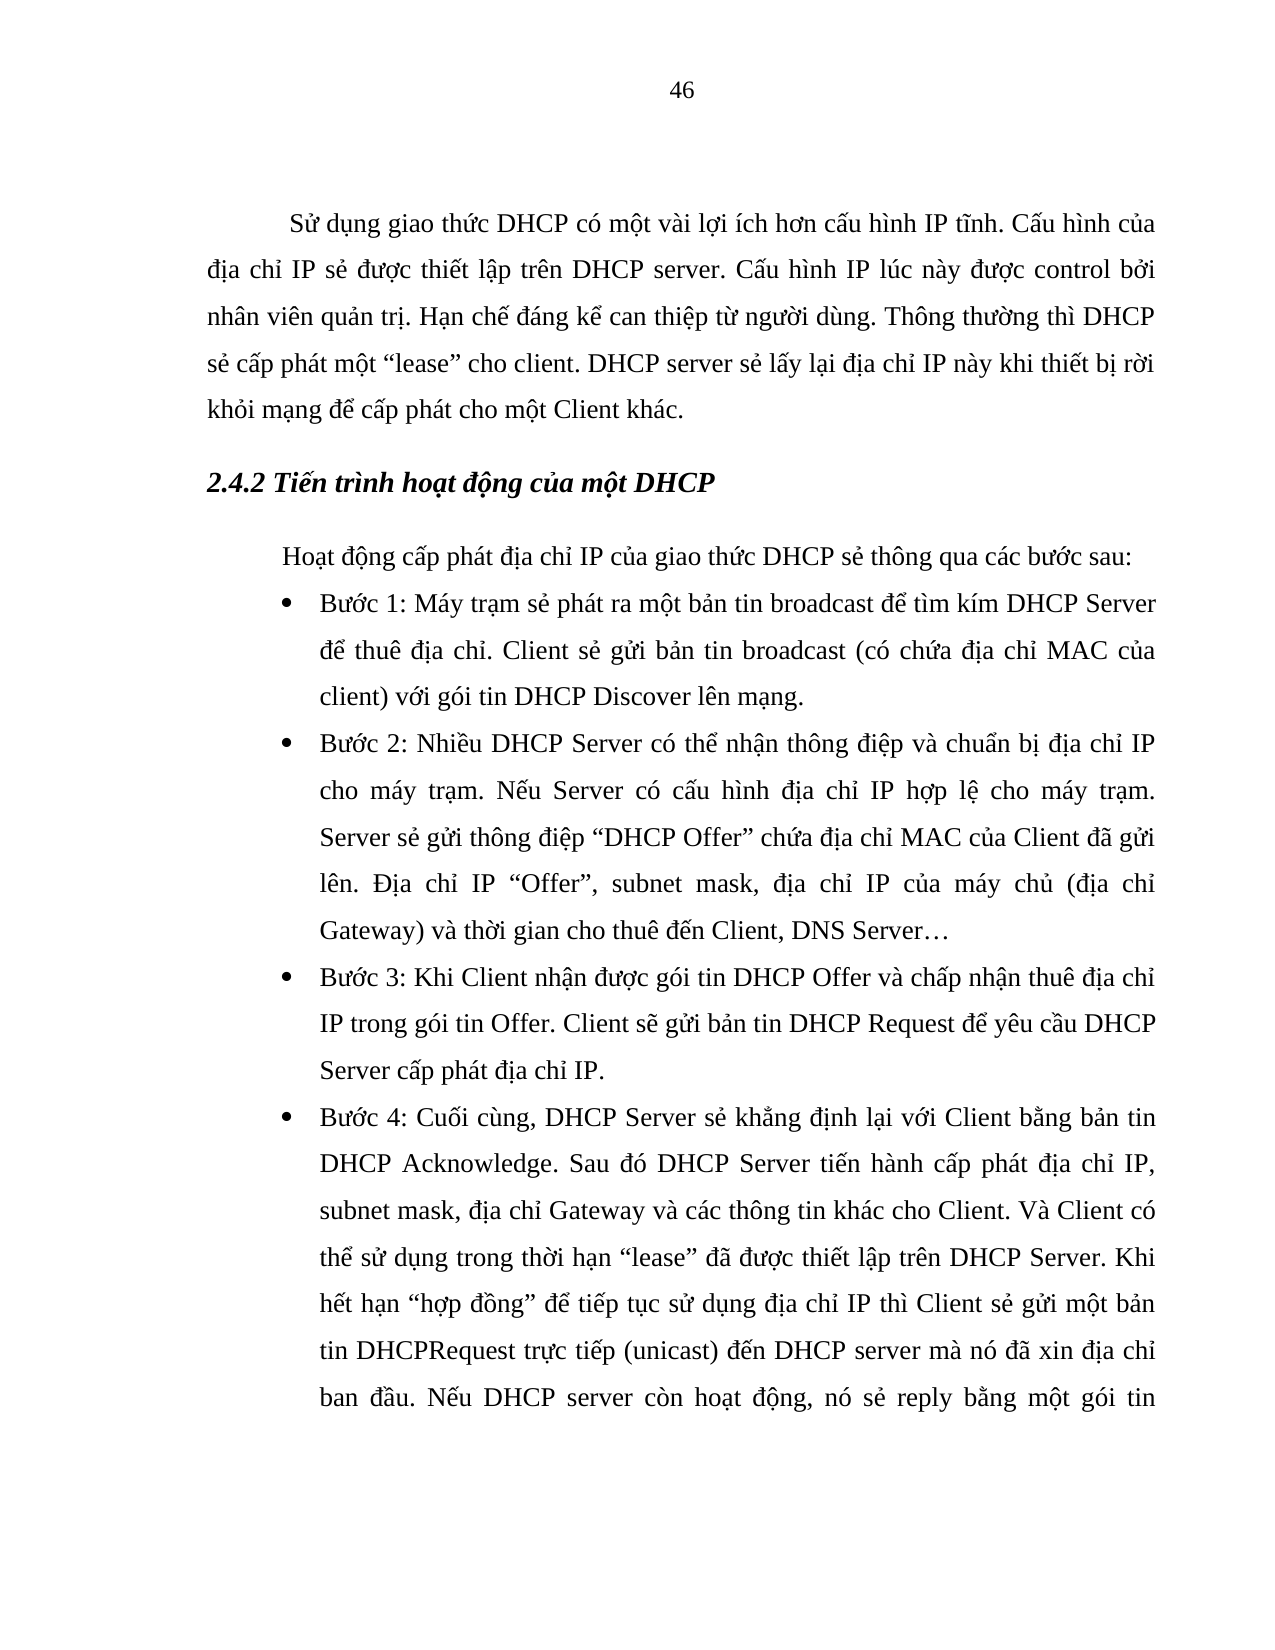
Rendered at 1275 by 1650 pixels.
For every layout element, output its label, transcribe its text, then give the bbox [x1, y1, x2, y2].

text 2.4.2 Tiến trình hoạt động của một DHCP [207, 465, 1157, 499]
text Hoạt động cấp phát địa chỉ IP của giao thức DHCP sẻ thông qua các bước sau: [207, 540, 1157, 572]
text Sử dụng giao thức DHCP có một vài lợi ích hơn cấu hình IP tĩnh. Cấu hình của địa chỉ IP sẻ được thiết lập trên DHCP server. Cấu hình IP lúc này được control bởi nhân viên quản trị. Hạn chế đáng kể can thiệp từ người dùng. Thông thường thì DHCP sẻ cấp phát một “lease” cho client. DHCP server sẻ lấy lại địa chỉ IP này khi thiết bị rời khỏi mạng để cấp phát cho một Client khác. [207, 207, 1157, 424]
list Bước 2: Nhiều DHCP Server có thể nhận thông điệp và chuẩn bị địa chỉ IP cho máy trạm. Nếu Server có cấu hình địa chỉ IP hợp lệ cho máy trạm. Server sẻ gửi thông điệp “DHCP Offer” chứa địa chỉ MAC của Client đã gửi lên. Địa chỉ IP “Offer”, subnet mask, địa chỉ IP của máy chủ (địa chỉ Gateway) và thời gian cho thuê đến Client, DNS Server… [282, 727, 1157, 945]
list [282, 1101, 1157, 1412]
list Bước 3: Khi Client nhận được gói tin DHCP Offer và chấp nhận thuê địa chỉ IP trong gói tin Offer. Client sẽ gửi bản tin DHCP Request để yêu cầu DHCP Server cấp phát địa chỉ IP. [282, 961, 1157, 1085]
list Bước 1: Máy trạm sẻ phát ra một bản tin broadcast để tìm kím DHCP Server để thuê địa chỉ. Client sẻ gửi bản tin broadcast (có chứa địa chỉ MAC của client) với gói tin DHCP Discover lên mạng. [282, 587, 1157, 712]
